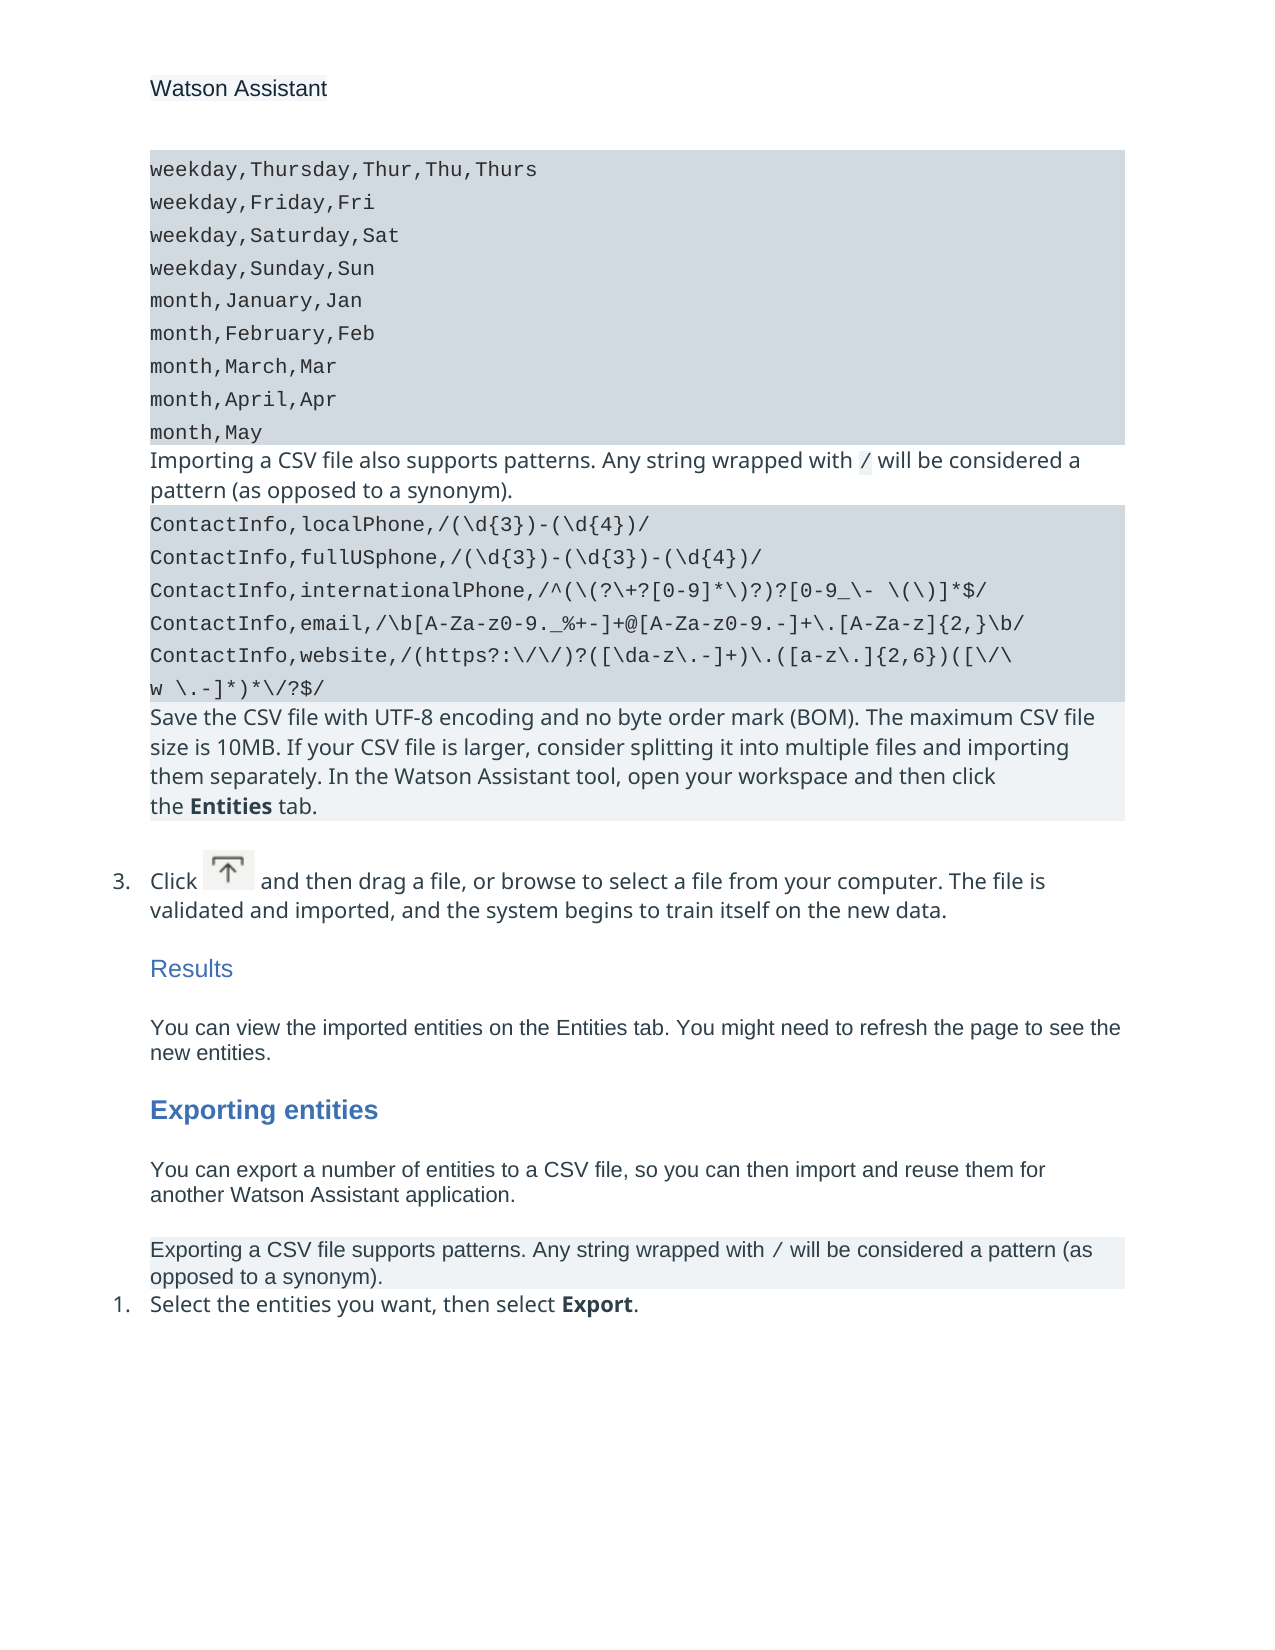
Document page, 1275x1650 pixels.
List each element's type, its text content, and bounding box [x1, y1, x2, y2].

text month,April,Apr [150, 380, 1125, 412]
text month,May [150, 412, 1125, 445]
subtitle Exporting entities [150, 1094, 1125, 1126]
text weekday,Saturday,Sat [150, 216, 1125, 248]
subtitle Results [150, 954, 1125, 983]
text weekday,Thursday,Thur,Thu,Thurs [150, 150, 1125, 183]
text Importing a CSV file also supports patterns. Any string wrapped with / will be considered a pattern (as opposed to a synonym). [150, 445, 1125, 505]
text ContactInfo,internationalPhone,/^(\(?\+?[0-9]*\)?)?[0-9_\- \(\)]*$/ [150, 571, 1125, 603]
text weekday,Friday,Fri [150, 183, 1125, 216]
text ContactInfo,email,/\b[A-Za-z0-9._%+-]+@[A-Za-z0-9.-]+\.[A-Za-z]{2,}\b/ [150, 603, 1125, 636]
text You can view the imported entities on the Entities tab. You might need to refresh the page to see the new entities. [150, 1015, 1125, 1065]
list Click and then drag a file, or browse to select a file from your computer. The file is validated and imported, and the system begins to train itself on the new data. [112, 850, 1125, 925]
text Save the CSV file with UTF-8 encoding and no byte order mark (BOM). The maximum CSV file size is 10MB. If your CSV file is larger, consider splitting it into multiple files and importing them separately. In the Watson Assistant tool, open your workspace and then click the Entities tab. [150, 702, 1125, 821]
text month,March,Mar [150, 347, 1125, 380]
text ContactInfo,fullUSphone,/(\d{3})-(\d{3})-(\d{4})/ [150, 538, 1125, 571]
text month,February,Feb [150, 314, 1125, 347]
text You can export a number of entities to a CSV file, so you can then import and reuse them for another Watson Assistant application. [150, 1157, 1125, 1208]
picture [203, 850, 255, 890]
text weekday,Sunday,Sun [150, 248, 1125, 281]
text ContactInfo,localPhone,/(\d{3})-(\d{4})/ [150, 505, 1125, 538]
text Exporting a CSV file supports patterns. Any string wrapped with / will be considered a pattern (as opposed to a synonym). [150, 1237, 1125, 1289]
list Select the entities you want, then select Export. [112, 1289, 1125, 1318]
text month,January,Jan [150, 281, 1125, 314]
text ContactInfo,website,/(https?:\/\/)?([\da-z\.-]+)\.([a-z\.]{2,6})([\/\w \.-]*)*\/?$/ [150, 636, 1125, 702]
